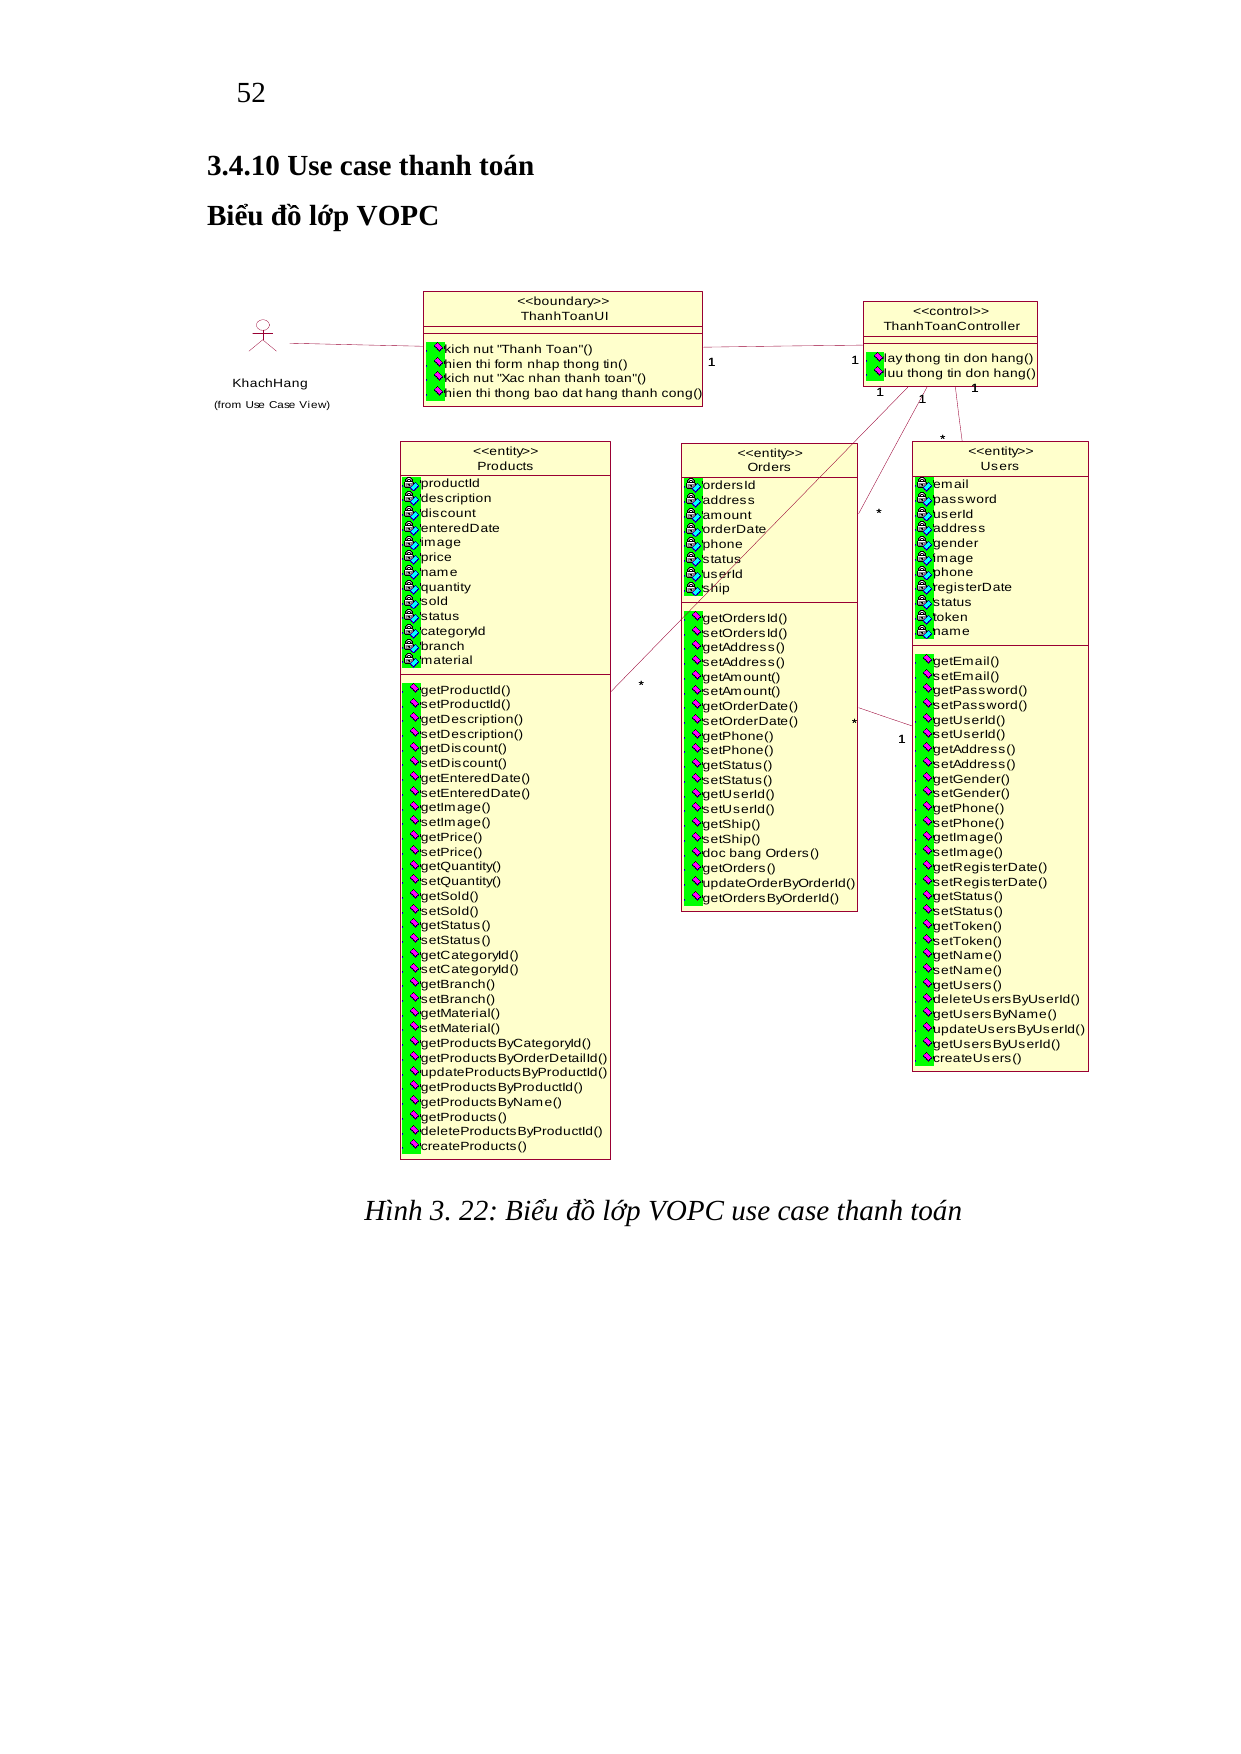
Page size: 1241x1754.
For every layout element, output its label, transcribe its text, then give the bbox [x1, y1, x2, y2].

subtitle 3.4.10 Use case thanh toán [207, 148, 1122, 181]
text Hình 3. 22: Biểu đồ lớp VOPC use case thanh toán [207, 1193, 1122, 1227]
text Biểu đồ lớp VOPC [207, 198, 1122, 232]
